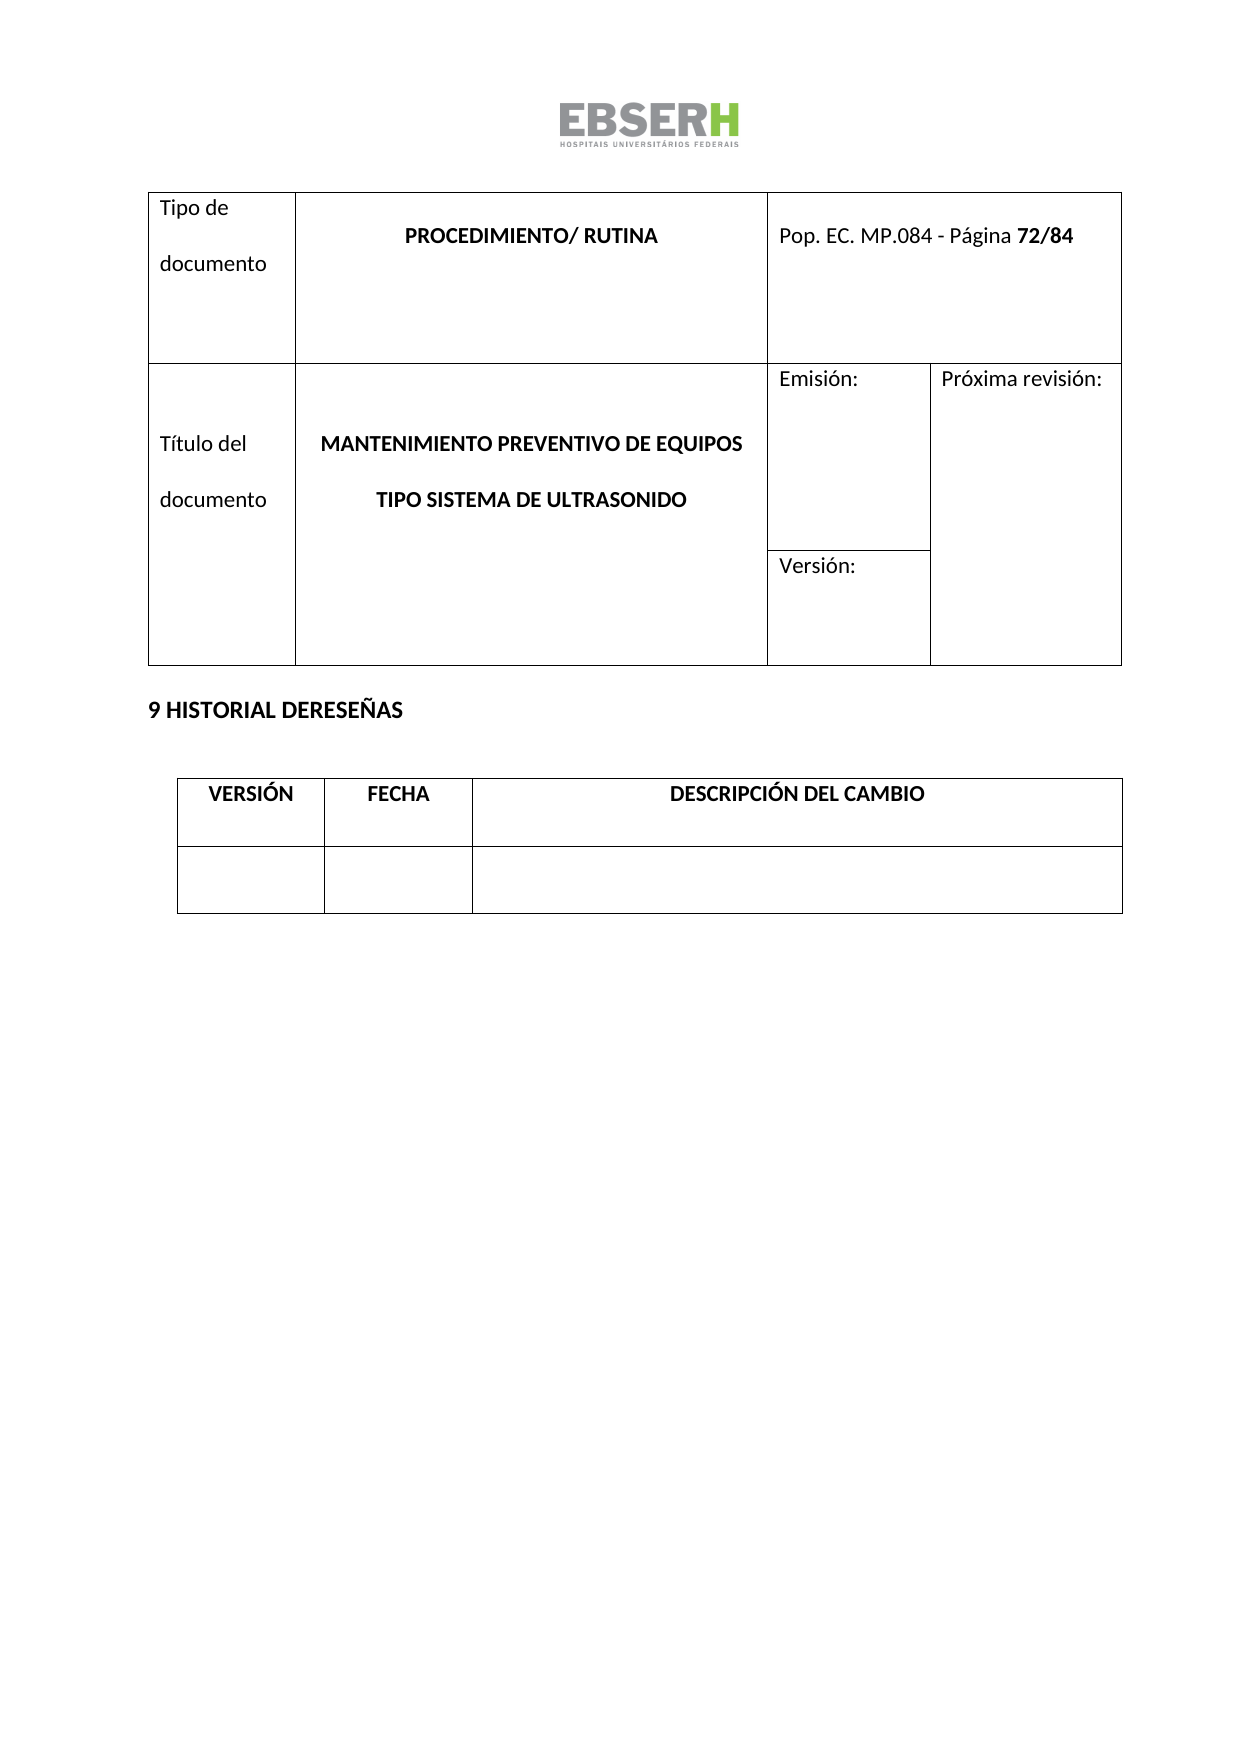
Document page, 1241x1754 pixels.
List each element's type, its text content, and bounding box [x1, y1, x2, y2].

table_cell [473, 847, 1122, 913]
picture [558, 101, 741, 147]
table_cell [325, 847, 472, 913]
table_cell [178, 847, 324, 913]
table_header VERSIÓN [178, 779, 324, 846]
subtitle 9 HISTORIAL DERESEÑAS [148, 694, 1152, 725]
table_header DESCRIPCIÓN DEL CAMBIO [473, 779, 1122, 846]
table_header FECHA [325, 779, 472, 846]
